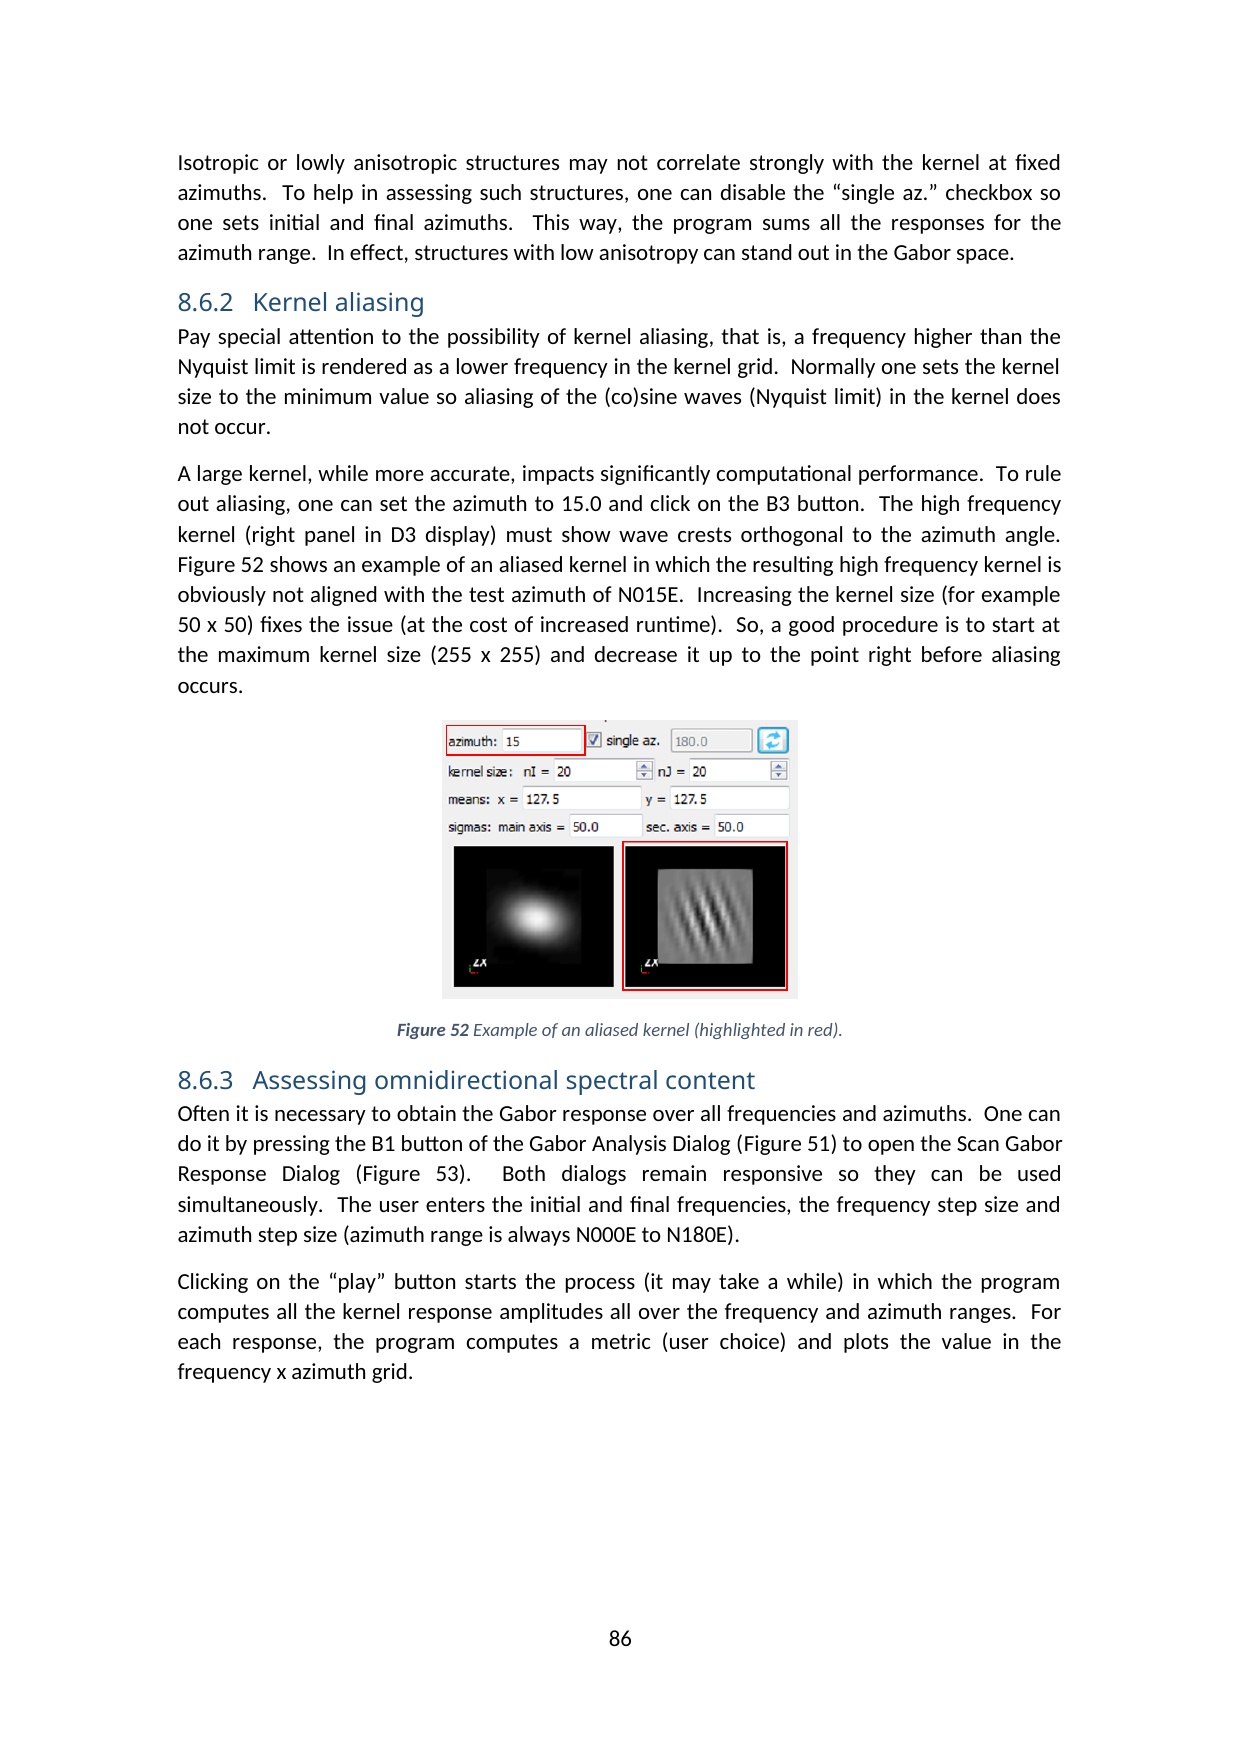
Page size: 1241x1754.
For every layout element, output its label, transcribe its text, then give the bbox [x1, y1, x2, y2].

text Clicking on the “play” button starts the process (it may take a while) in which the program computes all the kernel response amplitudes all over the frequency and azimuth ranges. For each response, the program computes a metric (user choice) and plots the value in the frequency x azimuth grid. [177, 1267, 1063, 1385]
subtitle Assessing omnidirectional spectral content [177, 1062, 1063, 1096]
text Figure 52 Example of an aliased kernel (highlighted in red). [177, 1018, 1063, 1041]
subtitle Kernel aliasing [177, 285, 1063, 319]
text Often it is necessary to obtain the Gabor response over all frequencies and azimuths. One can do it by pressing the B1 button of the Gabor Analysis Dialog (Figure 51) to open the Scan Gabor Response Dialog (Figure 53). Both dialogs remain responsive so they can be used simultaneously. The user enters the initial and final frequencies, the frequency step size and azimuth step size (azimuth range is always N000E to N180E). [177, 1099, 1063, 1248]
text Pay special attention to the possibility of kernel aliasing, that is, a frequency higher than the Nyquist limit is rendered as a lower frequency in the kernel grid. Normally one sets the kernel size to the minimum value so aliasing of the (co)sine waves (Nyquist limit) in the kernel does not occur. [177, 322, 1063, 441]
text Isotropic or lowly anisotropic structures may not correlate strongly with the kernel at fixed azimuths. To help in assessing such structures, one can disable the “single az.” checkbox so one sets initial and final azimuths. This way, the program sums all the responses for the azimuth range. In effect, structures with low anisotropy can stand out in the Gabor space. [177, 148, 1063, 266]
picture [439, 717, 801, 1000]
text A large kernel, while more accurate, impacts significantly computational performance. To rule out aliasing, one can set the azimuth to 15.0 and click on the B3 button. The high frequency kernel (right panel in D3 display) must show wave crests orthogonal to the azimuth angle. Figure 52 shows an example of an aliased kernel in which the resulting high frequency kernel is obviously not aligned with the test azimuth of N015E. Increasing the kernel size (for example 50 x 50) fixes the issue (at the cost of increased runtime). So, a good procedure is to start at the maximum kernel size (255 x 255) and decrease it up to the point right before aliasing occurs. [177, 459, 1063, 699]
